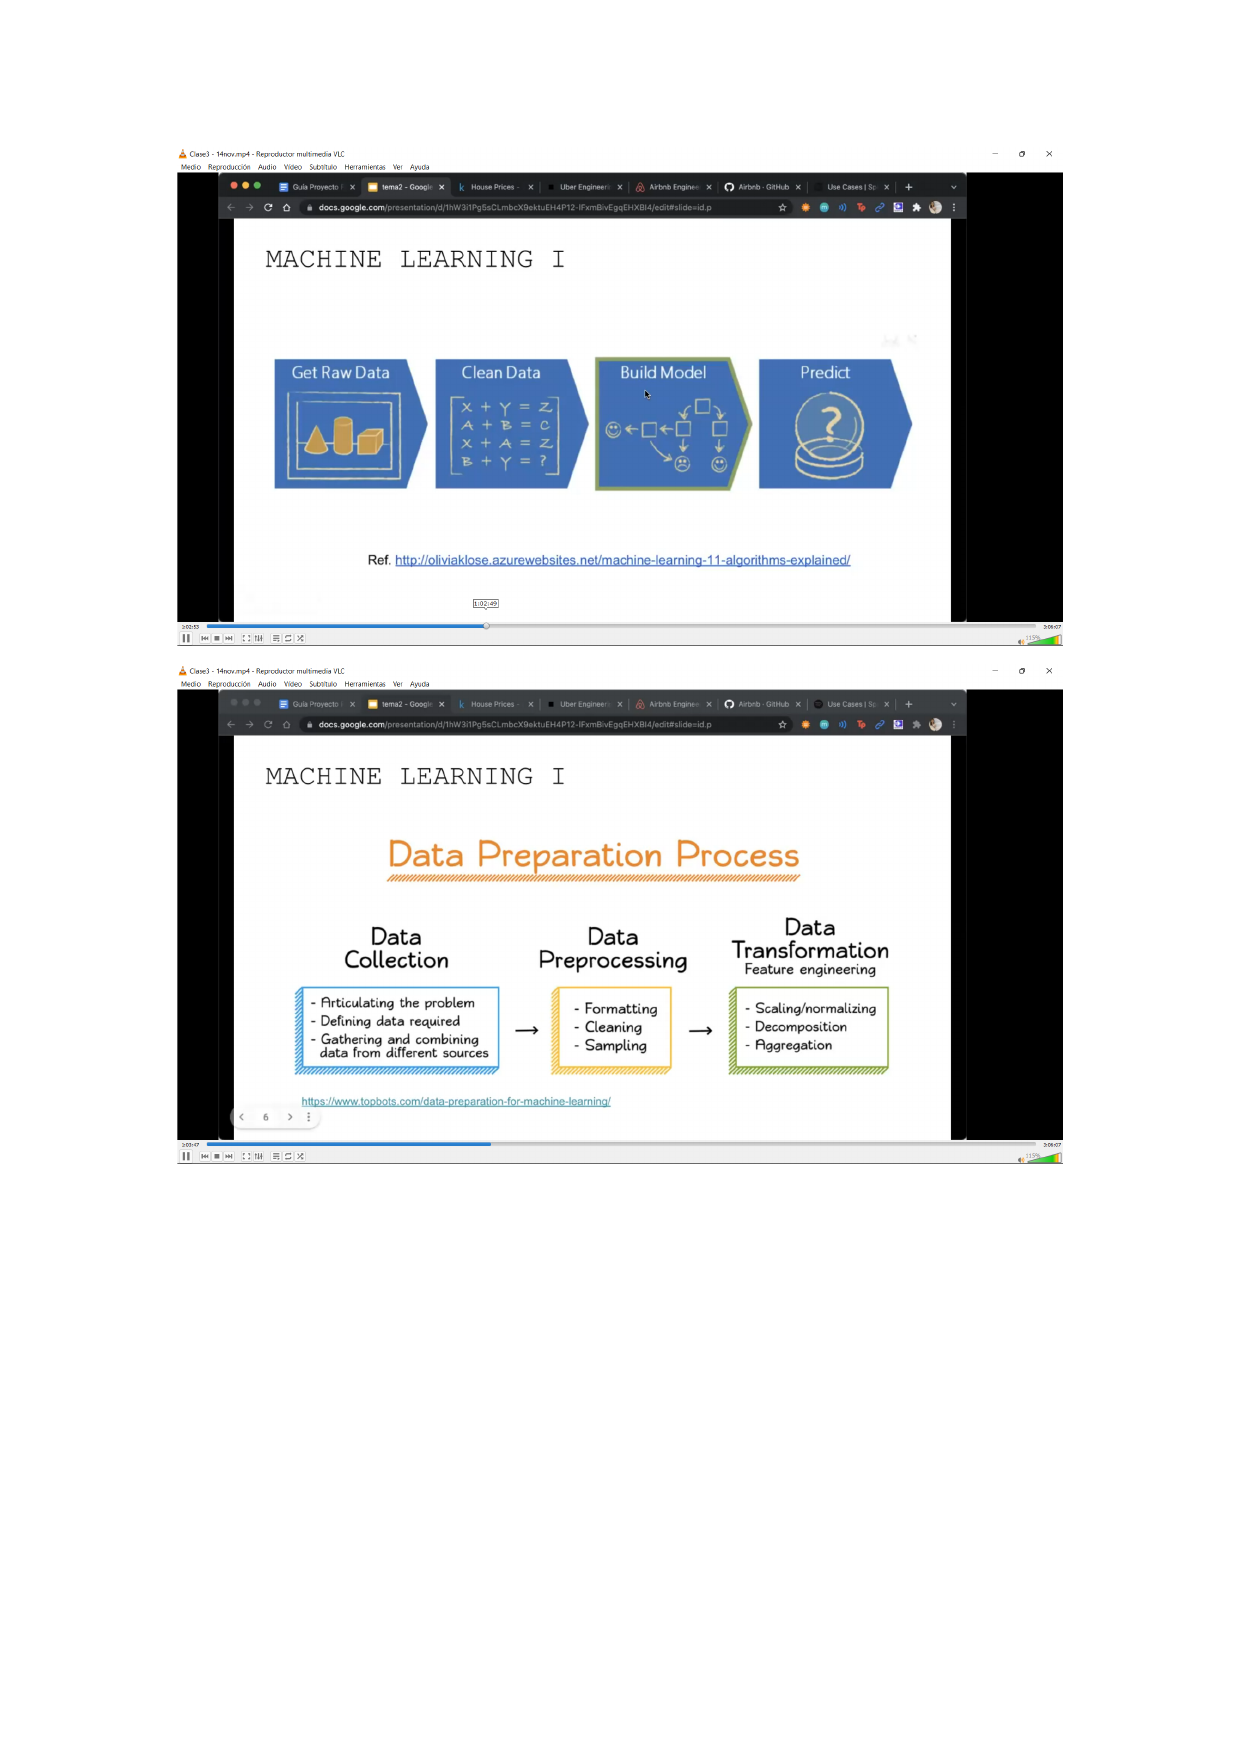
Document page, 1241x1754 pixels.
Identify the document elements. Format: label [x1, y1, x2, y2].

picture [177, 664, 1063, 1164]
picture [177, 147, 1063, 646]
